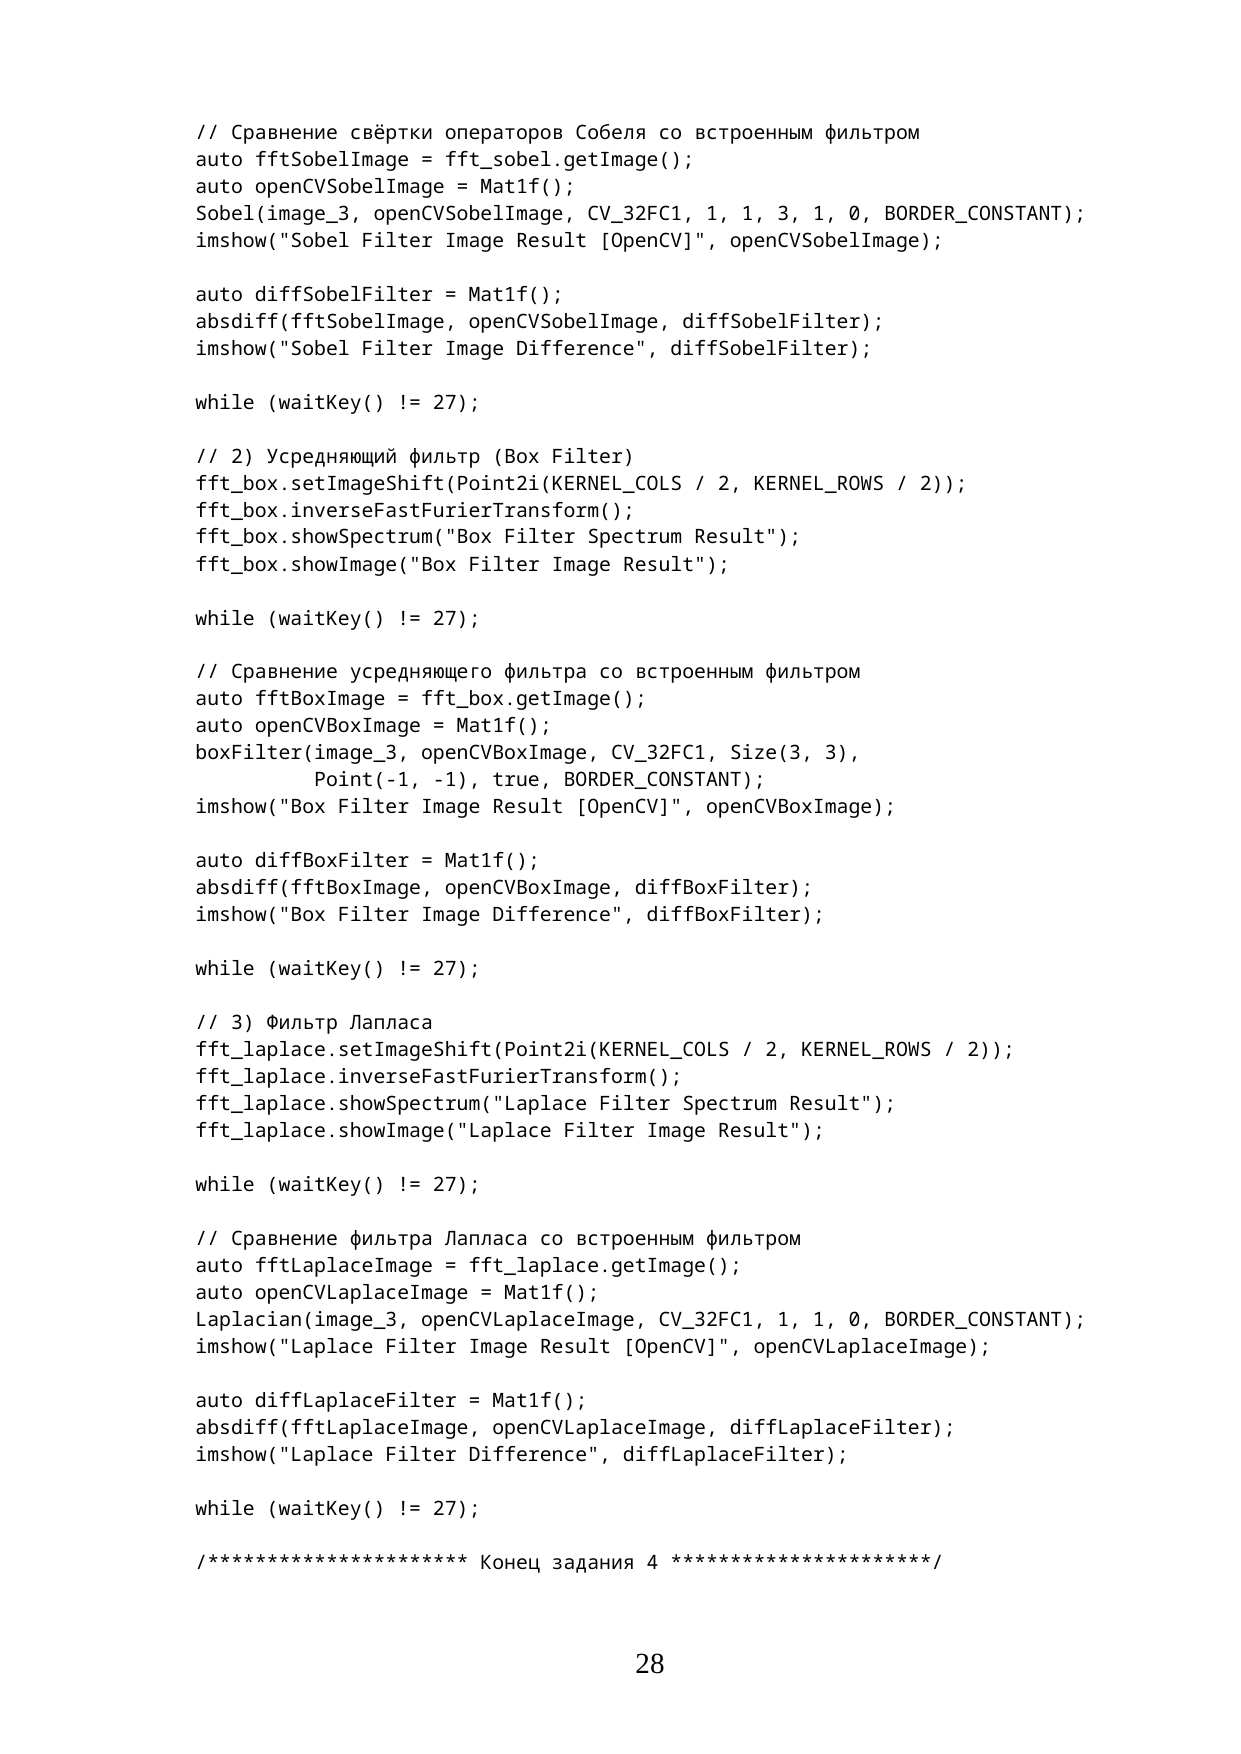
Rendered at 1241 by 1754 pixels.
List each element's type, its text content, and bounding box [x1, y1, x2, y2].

text // Сравнение свёртки операторов Собеля со встроенным фильтром [148, 118, 1152, 145]
text absdiff(fftSobelImage, openCVSobelImage, diffSobelFilter); [148, 307, 1152, 334]
text imshow("Box Filter Image Difference", diffBoxFilter); [148, 901, 1152, 927]
text auto fftSobelImage = fft_sobel.getImage(); [148, 145, 1152, 172]
text fft_laplace.inverseFastFurierTransform(); [148, 1062, 1152, 1089]
text imshow("Laplace Filter Difference", diffLaplaceFilter); [148, 1440, 1152, 1467]
text // 3) Фильтр Лапласа [148, 1008, 1152, 1035]
text auto diffSobelFilter = Mat1f(); [148, 280, 1152, 307]
text boxFilter(image_3, openCVBoxImage, CV_32FC1, Size(3, 3), [148, 739, 1152, 766]
text fft_laplace.showImage("Laplace Filter Image Result"); [148, 1116, 1152, 1143]
text fft_box.showImage("Box Filter Image Result"); [148, 550, 1152, 577]
text while (waitKey() != 27); [148, 954, 1152, 981]
text absdiff(fftLaplaceImage, openCVLaplaceImage, diffLaplaceFilter); [148, 1413, 1152, 1440]
text while (waitKey() != 27); [148, 604, 1152, 631]
text imshow("Box Filter Image Result [OpenCV]", openCVBoxImage); [148, 793, 1152, 819]
text fft_box.inverseFastFurierTransform(); [148, 496, 1152, 523]
text auto diffBoxFilter = Mat1f(); [148, 847, 1152, 873]
text while (waitKey() != 27); [148, 388, 1152, 415]
text imshow("Laplace Filter Image Result [OpenCV]", openCVLaplaceImage); [148, 1332, 1152, 1359]
text absdiff(fftBoxImage, openCVBoxImage, diffBoxFilter); [148, 873, 1152, 901]
text // Сравнение усредняющего фильтра со встроенным фильтром [148, 658, 1152, 685]
text Point(-1, -1), true, BORDER_CONSTANT); [148, 766, 1152, 793]
text fft_laplace.setImageShift(Point2i(KERNEL_COLS / 2, KERNEL_ROWS / 2)); [148, 1035, 1152, 1062]
text Laplacian(image_3, openCVLaplaceImage, CV_32FC1, 1, 1, 0, BORDER_CONSTANT); [148, 1305, 1152, 1332]
text auto openCVBoxImage = Mat1f(); [148, 712, 1152, 739]
text auto fftLaplaceImage = fft_laplace.getImage(); [148, 1251, 1152, 1278]
text Sobel(image_3, openCVSobelImage, CV_32FC1, 1, 1, 3, 1, 0, BORDER_CONSTANT); [148, 199, 1152, 226]
text /********************** Конец задания 4 **********************/ [148, 1548, 1152, 1575]
text auto openCVLaplaceImage = Mat1f(); [148, 1278, 1152, 1305]
text auto openCVSobelImage = Mat1f(); [148, 172, 1152, 199]
text auto fftBoxImage = fft_box.getImage(); [148, 685, 1152, 712]
text fft_laplace.showSpectrum("Laplace Filter Spectrum Result"); [148, 1089, 1152, 1116]
text imshow("Sobel Filter Image Difference", diffSobelFilter); [148, 334, 1152, 361]
text imshow("Sobel Filter Image Result [OpenCV]", openCVSobelImage); [148, 226, 1152, 253]
text auto diffLaplaceFilter = Mat1f(); [148, 1386, 1152, 1413]
text while (waitKey() != 27); [148, 1494, 1152, 1521]
text fft_box.setImageShift(Point2i(KERNEL_COLS / 2, KERNEL_ROWS / 2)); [148, 469, 1152, 496]
text while (waitKey() != 27); [148, 1170, 1152, 1197]
text // 2) Усредняющий фильтр (Box Filter) [148, 442, 1152, 469]
text fft_box.showSpectrum("Box Filter Spectrum Result"); [148, 523, 1152, 550]
text // Сравнение фильтра Лапласа со встроенным фильтром [148, 1224, 1152, 1251]
